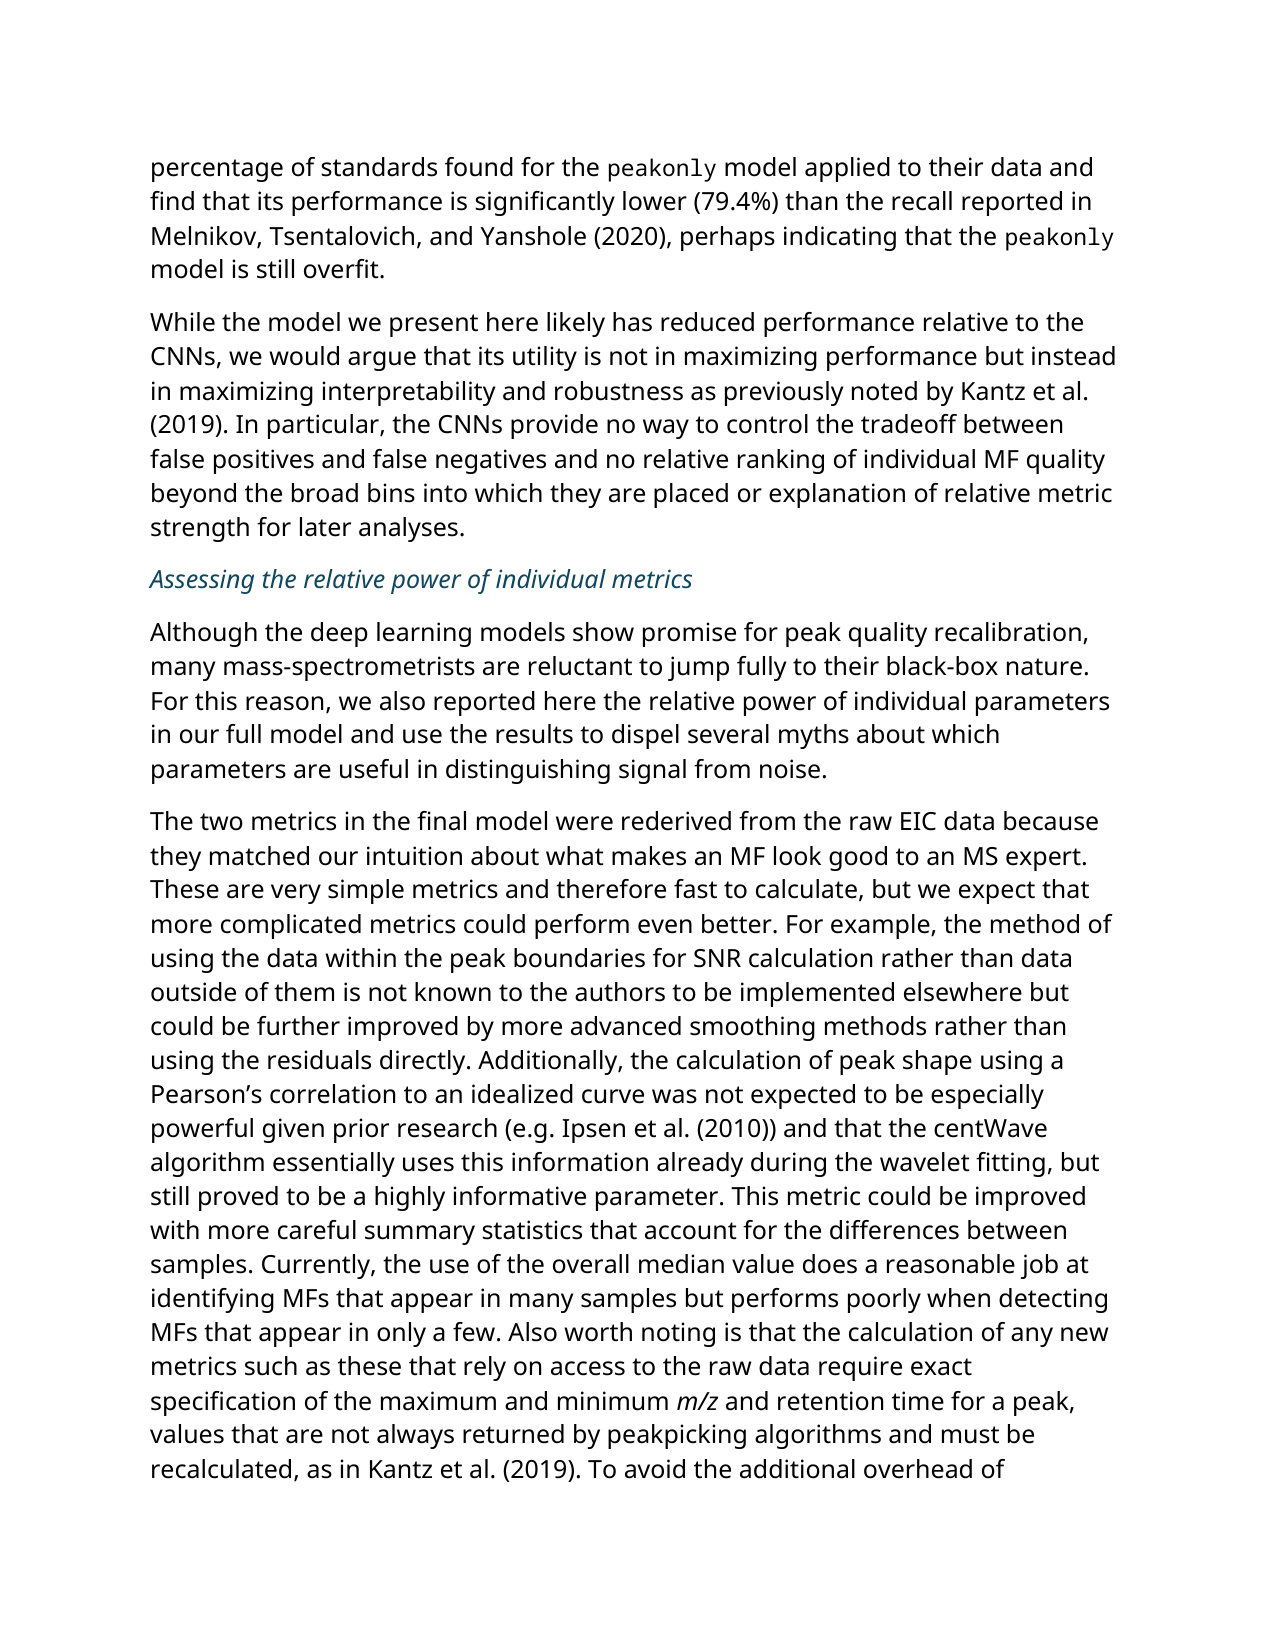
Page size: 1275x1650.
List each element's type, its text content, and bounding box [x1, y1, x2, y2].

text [150, 150, 1125, 286]
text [150, 804, 1125, 1485]
subtitle Assessing the relative power of individual metrics [150, 562, 1125, 596]
text Although the deep learning models show promise for peak quality recalibration, many mass-spectrometrists are reluctant to jump fully to their black-box nature. For this reason, we also reported here the relative power of individual parameters in our full model and use the results to dispel several myths about which parameters are useful in distinguishing signal from noise. [150, 615, 1125, 785]
text While the model we present here likely has reduced performance relative to the CNNs, we would argue that its utility is not in maximizing performance but instead in maximizing interpretability and robustness as previously noted by Kantz et al. (2019). In particular, the CNNs provide no way to control the tradeoff between false positives and false negatives and no relative ranking of individual MF quality beyond the broad bins into which they are placed or explanation of relative metric strength for later analyses. [150, 305, 1125, 543]
